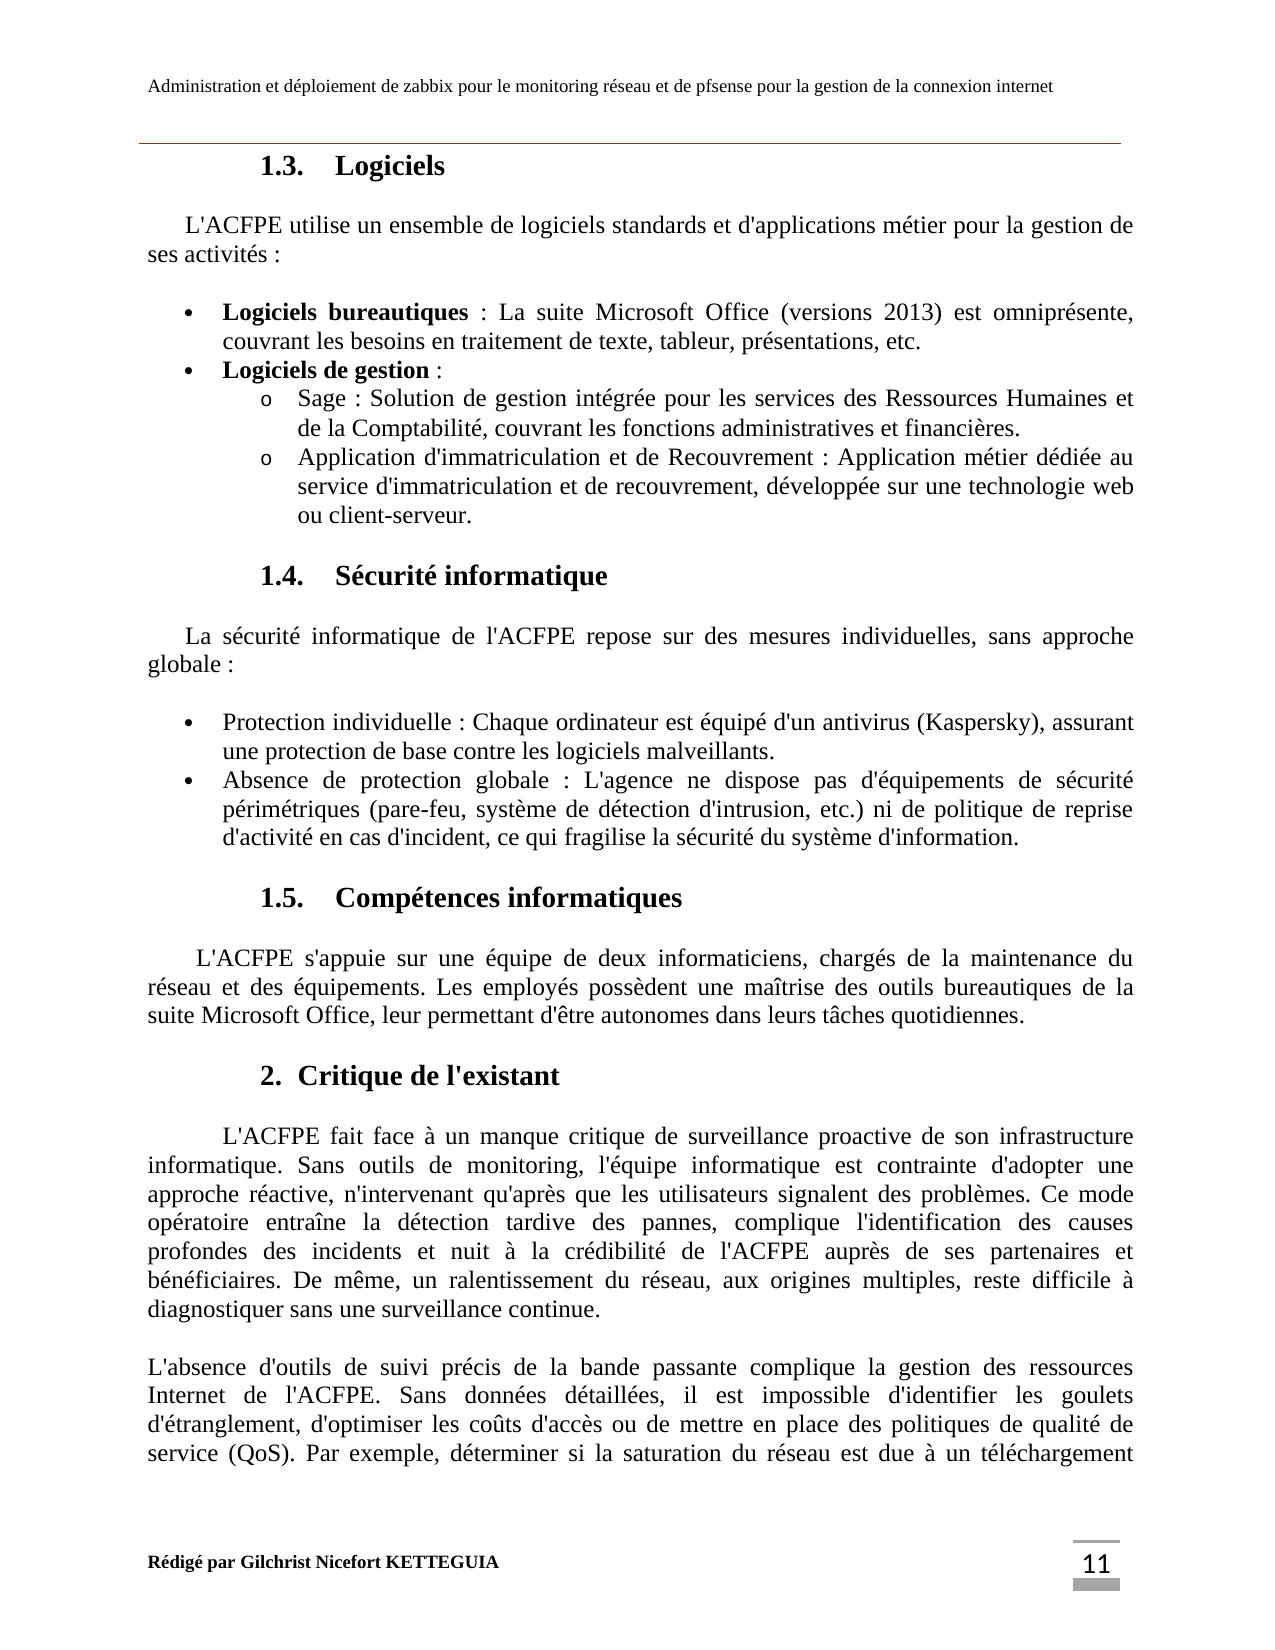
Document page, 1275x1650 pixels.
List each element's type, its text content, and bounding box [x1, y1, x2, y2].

list Logiciels [260, 148, 1135, 181]
list Absence de protection globale : L'agence ne dispose pas d'équipements de sécurité périmétriques (pare-feu, système de détection d'intrusion, etc.) ni de politique de reprise d'activité en cas d'incident, ce qui fragilise la sécurité du système d'information. [185, 765, 1135, 851]
text L'ACFPE utilise un ensemble de logiciels standards et d'applications métier pour la gestion de ses activités : [147, 211, 1135, 268]
text L'ACFPE s'appuie sur une équipe de deux informaticiens, chargés de la maintenance du réseau et des équipements. Les employés possèdent une maîtrise des outils bureautiques de la suite Microsoft Office, leur permettant d'être autonomes dans leurs tâches quotidiennes. [147, 943, 1135, 1029]
text L'ACFPE fait face à un manque critique de surveillance proactive de son infrastructure informatique. Sans outils de monitoring, l'équipe informatique est contrainte d'adopter une approche réactive, n'intervenant qu'après que les utilisateurs signalent des problèmes. Ce mode opératoire entraîne la détection tardive des pannes, complique l'identification des causes profondes des incidents et nuit à la crédibilité de l'ACFPE auprès de ses partenaires et bénéficiaires. De même, un ralentissement du réseau, aux origines multiples, reste difficile à diagnostiquer sans une surveillance continue. [147, 1121, 1135, 1322]
list Logiciels de gestion : [185, 355, 1135, 383]
list Protection individuelle : Chaque ordinateur est équipé d'un antivirus (Kaspersky), assurant une protection de base contre les logiciels malveillants. [185, 707, 1135, 765]
list Application d'immatriculation et de Recouvrement : Application métier dédiée au service d'immatriculation et de recouvrement, développée sur une technologie web ou client-serveur. [260, 442, 1135, 529]
text La sécurité informatique de l'ACFPE repose sur des mesures individuelles, sans approche globale : [147, 621, 1135, 678]
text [147, 1352, 1135, 1467]
list Sécurité informatique [260, 558, 1135, 592]
list Compétences informatiques [260, 880, 1135, 914]
list Sage : Solution de gestion intégrée pour les services des Ressources Humaines et de la Comptabilité, couvrant les fonctions administratives et financières. [260, 383, 1135, 442]
list Logiciels bureautiques : La suite Microsoft Office (versions 2013) est omniprésente, couvrant les besoins en traitement de texte, tableur, présentations, etc. [185, 297, 1135, 355]
list Critique de l'existant [260, 1058, 1135, 1092]
